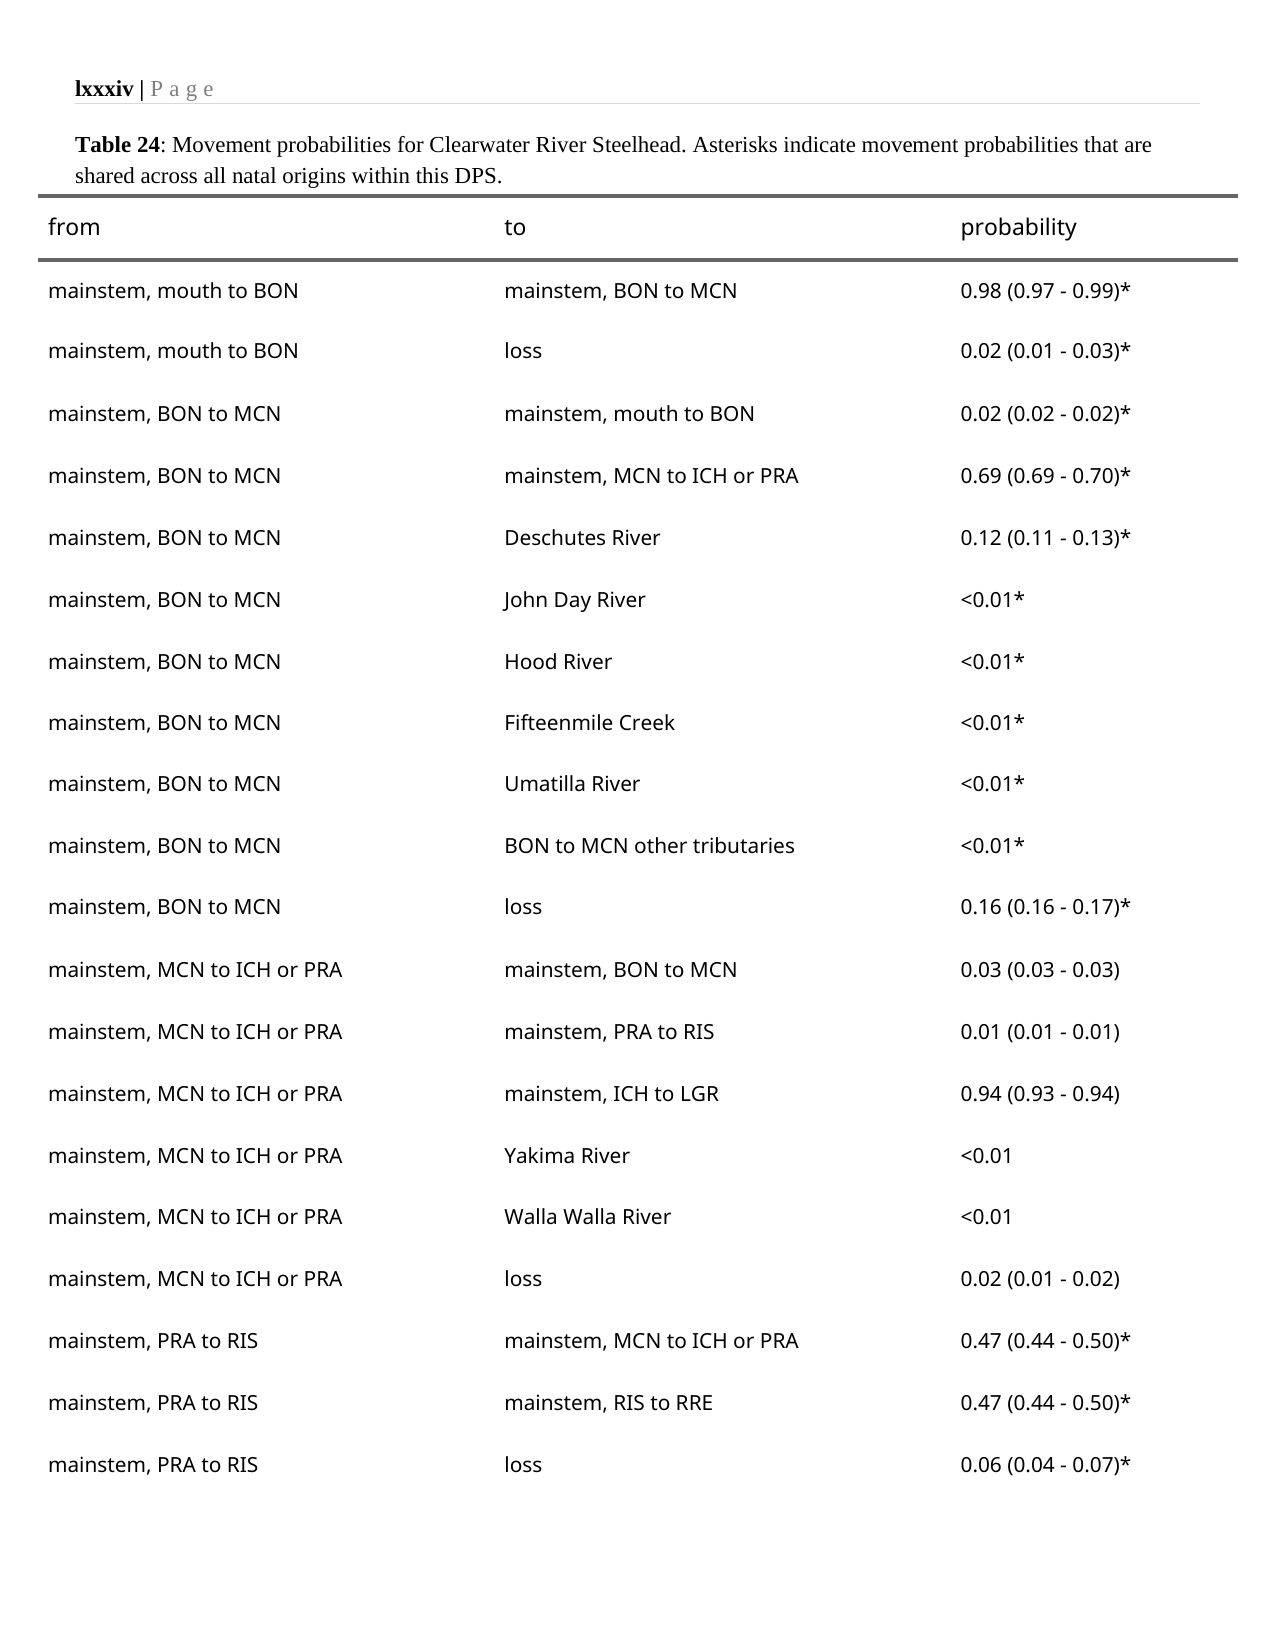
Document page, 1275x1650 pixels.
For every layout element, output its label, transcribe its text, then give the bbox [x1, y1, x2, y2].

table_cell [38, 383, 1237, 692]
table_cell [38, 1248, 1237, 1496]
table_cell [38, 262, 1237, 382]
text Table : Movement probabilities for Clearwater River Steelhead. Asterisks indicate movement probabilities that are shared across all natal origins within this DPS. [75, 131, 1200, 189]
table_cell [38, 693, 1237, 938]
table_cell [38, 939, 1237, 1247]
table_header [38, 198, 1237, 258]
